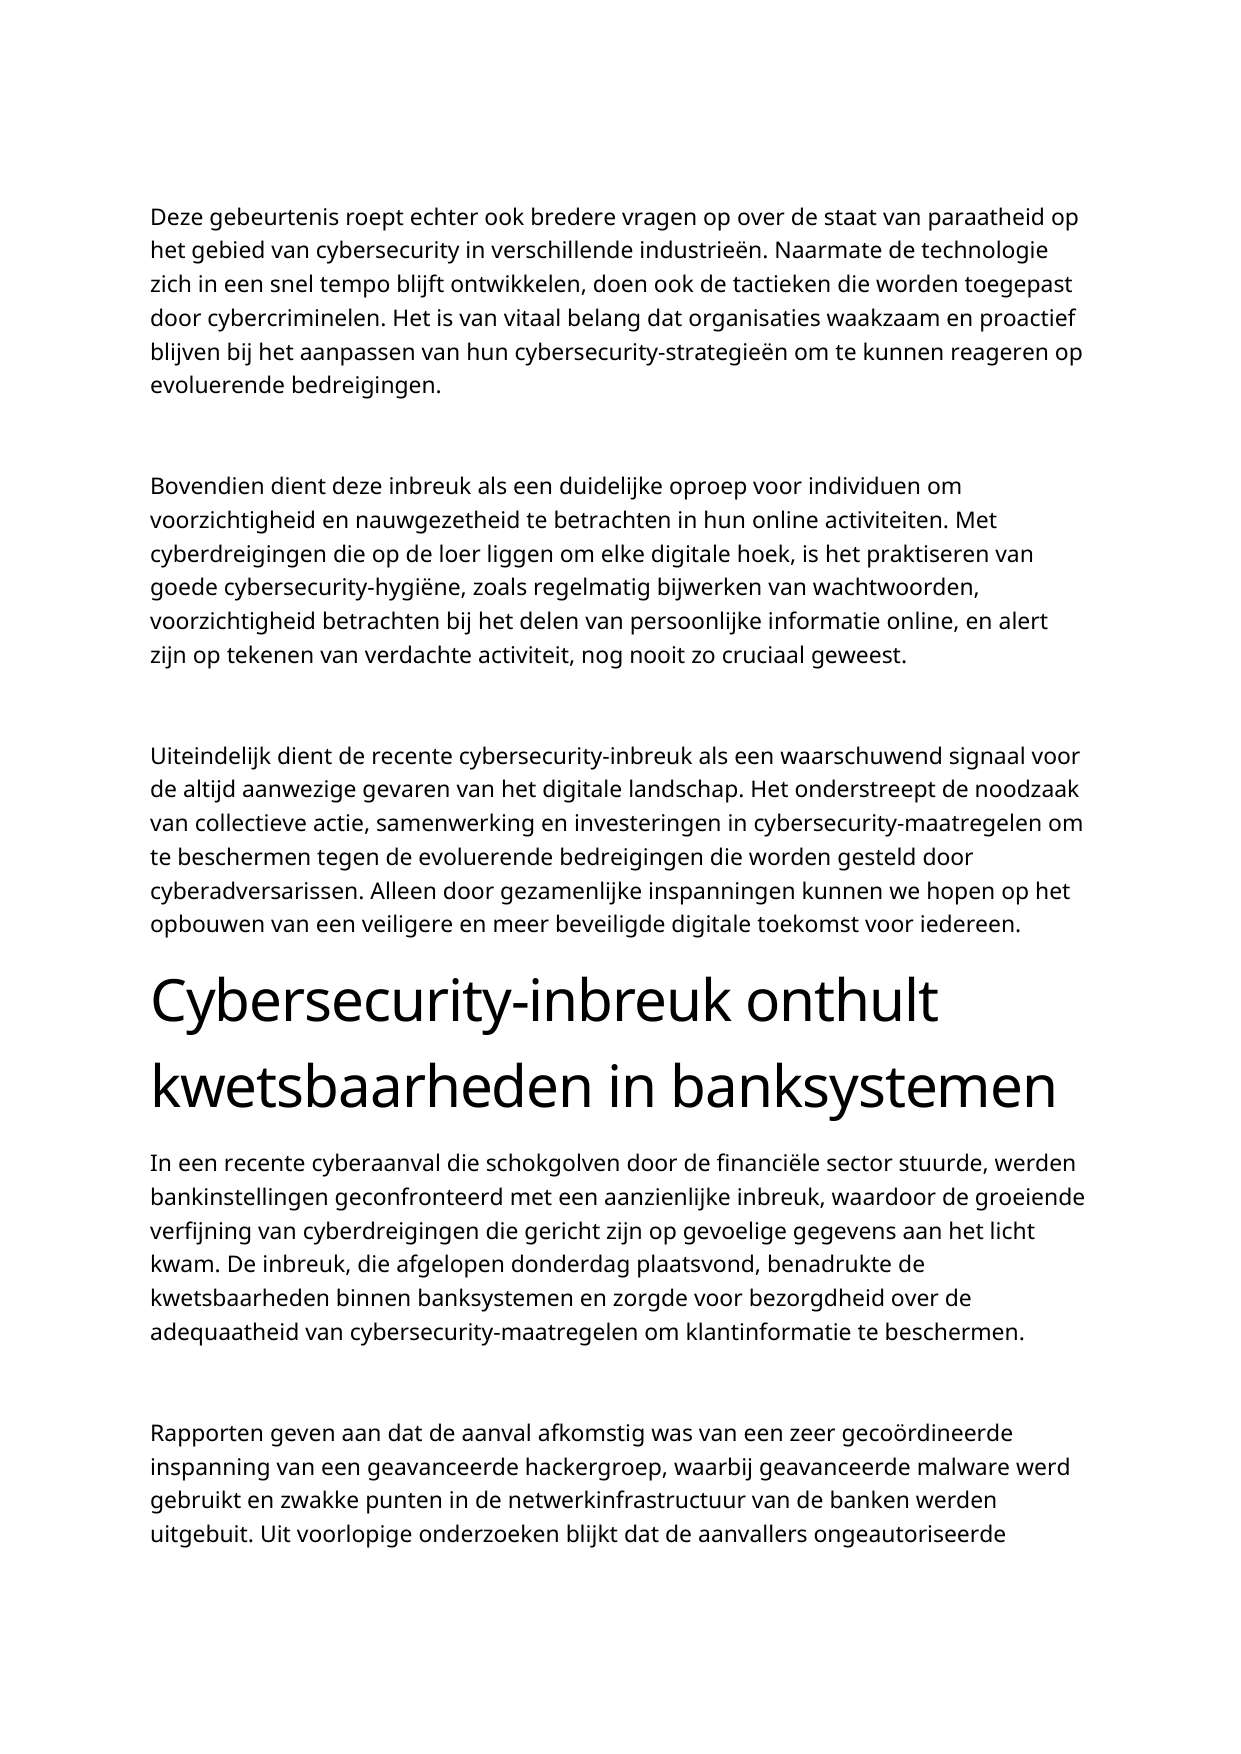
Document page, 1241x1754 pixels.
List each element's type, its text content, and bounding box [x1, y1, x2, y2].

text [150, 1417, 1090, 1549]
text Bovendien dient deze inbreuk als een duidelijke oproep voor individuen om voorzichtigheid en nauwgezetheid te betrachten in hun online activiteiten. Met cyberdreigingen die op de loer liggen om elke digitale hoek, is het praktiseren van goede cybersecurity-hygiëne, zoals regelmatig bijwerken van wachtwoorden, voorzichtigheid betrachten bij het delen van persoonlijke informatie online, en alert zijn op tekenen van verdachte activiteit, nog nooit zo cruciaal geweest. [150, 470, 1090, 670]
text Deze gebeurtenis roept echter ook bredere vragen op over de staat van paraatheid op het gebied van cybersecurity in verschillende industrieën. Naarmate de technologie zich in een snel tempo blijft ontwikkelen, doen ook de tactieken die worden toegepast door cybercriminelen. Het is van vitaal belang dat organisaties waakzaam en proactief blijven bij het aanpassen van hun cybersecurity-strategieën om te kunnen reageren op evoluerende bedreigingen. [150, 200, 1090, 400]
text In een recente cyberaanval die schokgolven door de financiële sector stuurde, werden bankinstellingen geconfronteerd met een aanzienlijke inbreuk, waardoor de groeiende verfijning van cyberdreigingen die gericht zijn op gevoelige gegevens aan het licht kwam. De inbreuk, die afgelopen donderdag plaatsvond, benadrukte de kwetsbaarheden binnen banksystemen en zorgde voor bezorgdheid over de adequaatheid van cybersecurity-maatregelen om klantinformatie te beschermen. [150, 1147, 1090, 1347]
text Uiteindelijk dient de recente cybersecurity-inbreuk als een waarschuwend signaal voor de altijd aanwezige gevaren van het digitale landschap. Het onderstreept de noodzaak van collectieve actie, samenwerking en investeringen in cybersecurity-maatregelen om te beschermen tegen de evoluerende bedreigingen die worden gesteld door cyberadversarissen. Alleen door gezamenlijke inspanningen kunnen we hopen op het opbouwen van een veiligere en meer beveiligde digitale toekomst voor iedereen. [150, 739, 1090, 939]
text Cybersecurity-inbreuk onthult kwetsbaarheden in banksystemen [150, 959, 1090, 1124]
